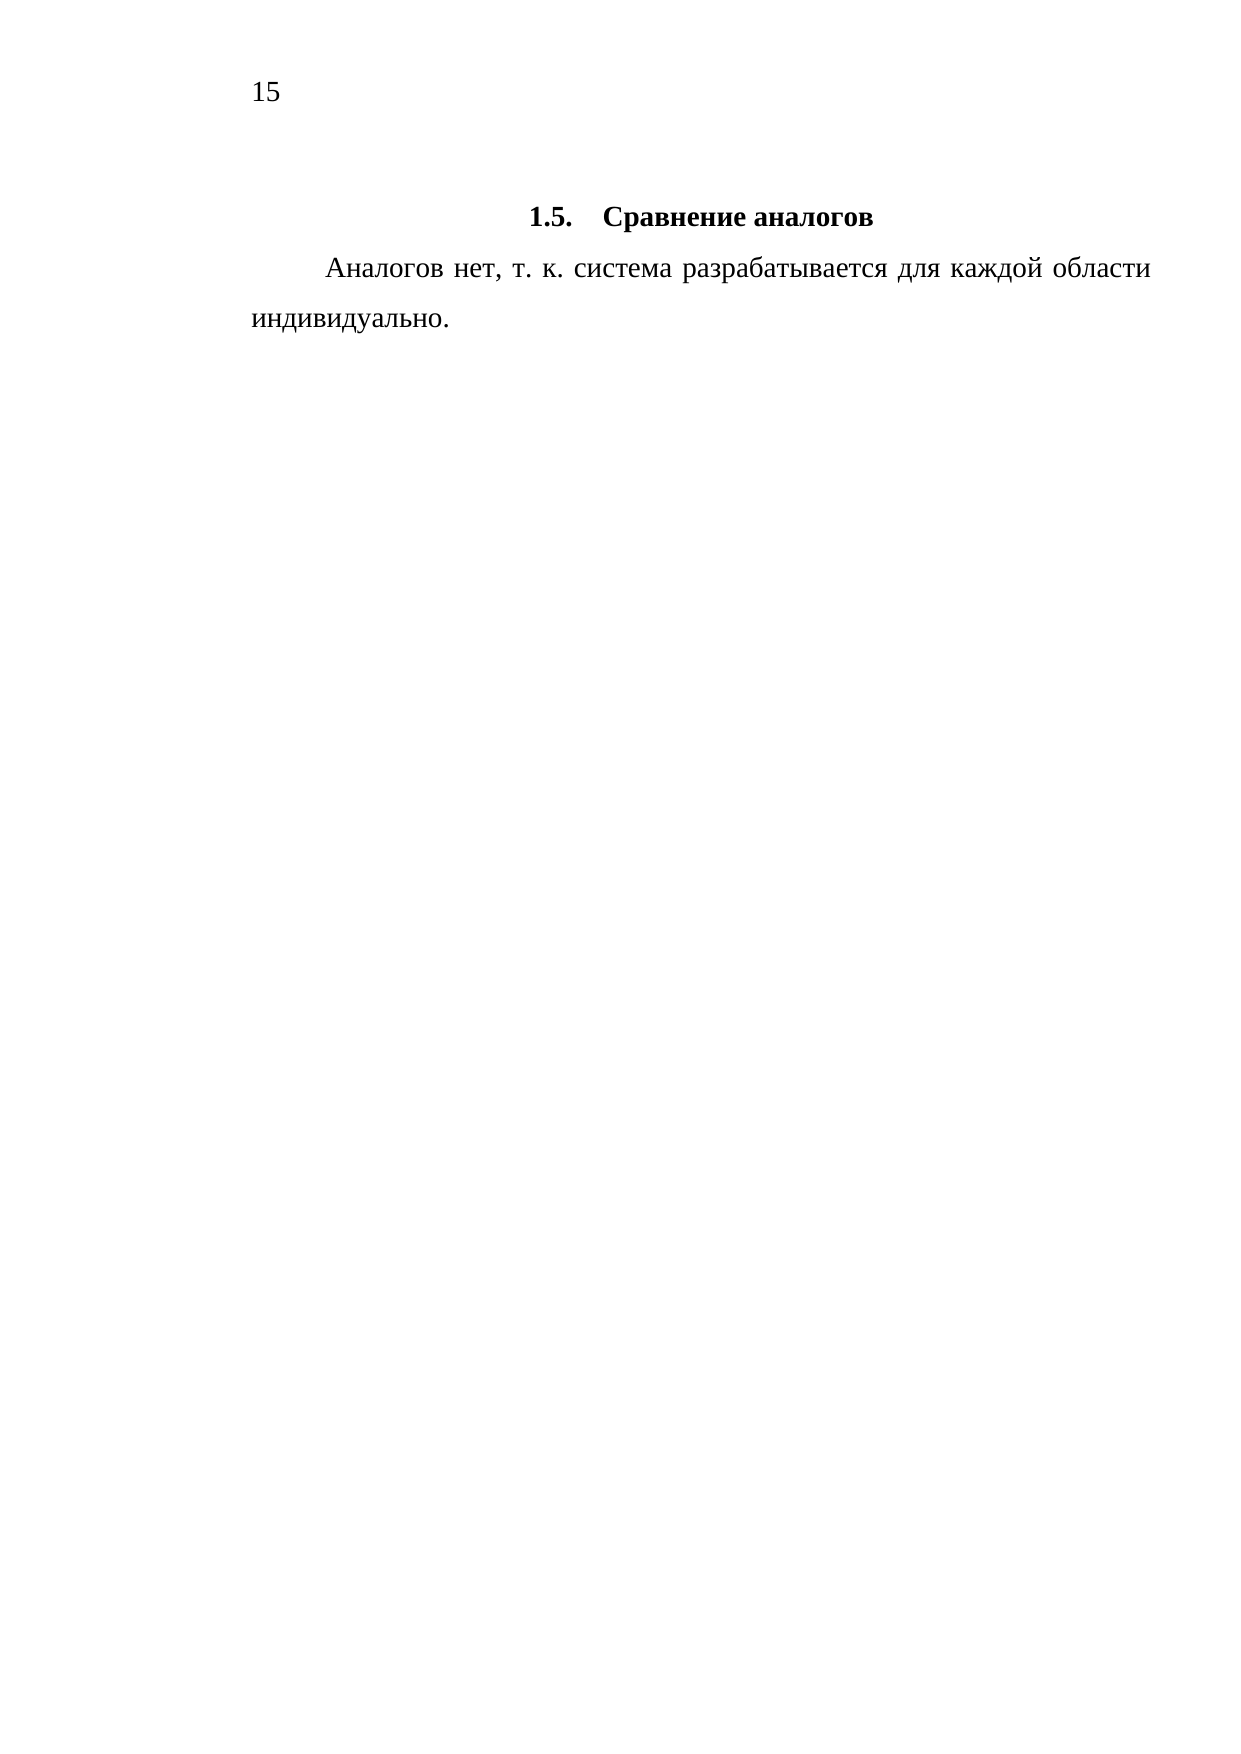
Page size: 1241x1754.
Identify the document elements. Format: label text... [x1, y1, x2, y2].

text Аналогов нет, т. к. система разрабатывается для каждой области индивидуально. [251, 250, 1152, 333]
list Сравнение аналогов [177, 199, 1152, 233]
